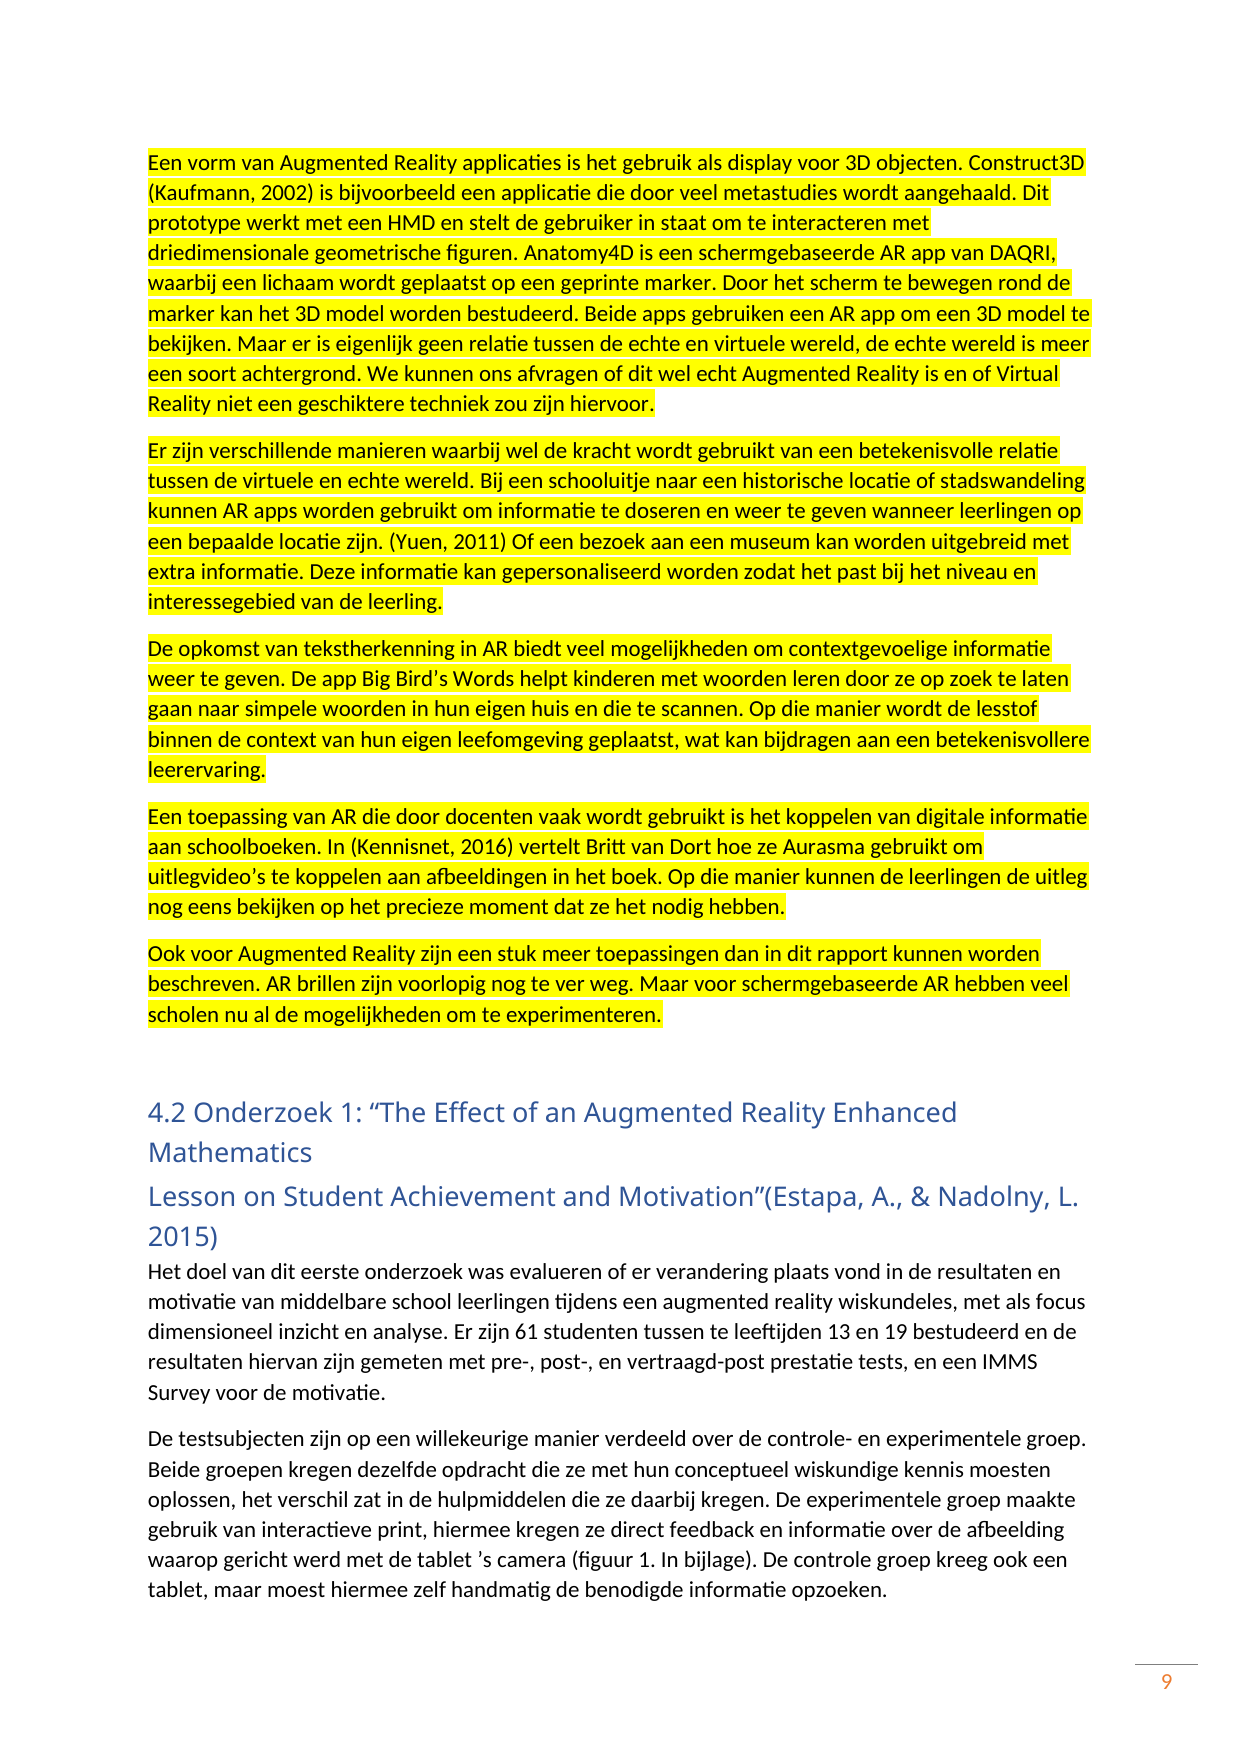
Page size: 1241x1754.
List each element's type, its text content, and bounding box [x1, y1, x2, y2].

text Een toepassing van AR die door docenten vaak wordt gebruikt is het koppelen van digitale informatie aan schoolboeken. In (Kennisnet, 2016) vertelt Britt van Dort hoe ze Aurasma gebruikt om uitlegvideo’s te koppelen aan afbeeldingen in het boek. Op die manier kunnen de leerlingen de uitleg nog eens bekijken op het precieze moment dat ze het nodig hebben. [148, 802, 1093, 920]
text Een vorm van Augmented Reality applicaties is het gebruik als display voor 3D objecten. Construct3D (Kaufmann, 2002) is bijvoorbeeld een applicatie die door veel metastudies wordt aangehaald. Dit prototype werkt met een HMD en stelt de gebruiker in staat om te interacteren met driedimensionale geometrische figuren. Anatomy4D is een schermgebaseerde AR app van DAQRI, waarbij een lichaam wordt geplaatst op een geprinte marker. Door het scherm te bewegen rond de marker kan het 3D model worden bestudeerd. Beide apps gebruiken een AR app om een 3D model te bekijken. Maar er is eigenlijk geen relatie tussen de echte en virtuele wereld, de echte wereld is meer een soort achtergrond. We kunnen ons afvragen of dit wel echt Augmented Reality is en of Virtual Reality niet een geschiktere techniek zou zijn hiervoor. [148, 148, 1093, 417]
text Het doel van dit eerste onderzoek was evalueren of er verandering plaats vond in de resultaten en motivatie van middelbare school leerlingen tijdens een augmented reality wiskundeles, met als focus dimensioneel inzicht en analyse. Er zijn 61 studenten tussen te leeftijden 13 en 19 bestudeerd en de resultaten hiervan zijn gemeten met pre-, post-, en vertraagd-post prestatie tests, en een IMMS Survey voor de motivatie. [148, 1257, 1093, 1406]
text Ook voor Augmented Reality zijn een stuk meer toepassingen dan in dit rapport kunnen worden beschreven. AR brillen zijn voorlopig nog te ver weg. Maar voor schermgebaseerde AR hebben veel scholen nu al de mogelijkheden om te experimenteren. [148, 939, 1093, 1028]
text De testsubjecten zijn op een willekeurige manier verdeeld over de controle- en experimentele groep. Beide groepen kregen dezelfde opdracht die ze met hun conceptueel wiskundige kennis moesten oplossen, het verschil zat in de hulpmiddelen die ze daarbij kregen. De experimentele groep maakte gebruik van interactieve print, hiermee kregen ze direct feedback en informatie over de afbeelding waarop gericht werd met de tablet ’s camera (figuur 1. In bijlage). De controle groep kreeg ook een tablet, maar moest hiermee zelf handmatig de benodigde informatie opzoeken. [148, 1424, 1093, 1603]
text Er zijn verschillende manieren waarbij wel de kracht wordt gebruikt van een betekenisvolle relatie tussen de virtuele en echte wereld. Bij een schooluitje naar een historische locatie of stadswandeling kunnen AR apps worden gebruikt om informatie te doseren en weer te geven wanneer leerlingen op een bepaalde locatie zijn. (Yuen, 2011) Of een bezoek aan een museum kan worden uitgebreid met extra informatie. Deze informatie kan gepersonaliseerd worden zodat het past bij het niveau en interessegebied van de leerling. [148, 436, 1093, 615]
text De opkomst van tekstherkenning in AR biedt veel mogelijkheden om contextgevoelige informatie weer te geven. De app Big Bird’s Words helpt kinderen met woorden leren door ze op zoek te laten gaan naar simpele woorden in hun eigen huis en die te scannen. Op die manier wordt de lesstof binnen de context van hun eigen leefomgeving geplaatst, wat kan bijdragen aan een betekenisvollere leerervaring. [148, 634, 1093, 783]
subtitle Lesson on Student Achievement and Motivation”(Estapa, A., & Nadolny, L. 2015) [148, 1177, 1093, 1254]
subtitle 4.2 Onderzoek 1: “The Effect of an Augmented Reality Enhanced Mathematics [148, 1093, 1093, 1170]
